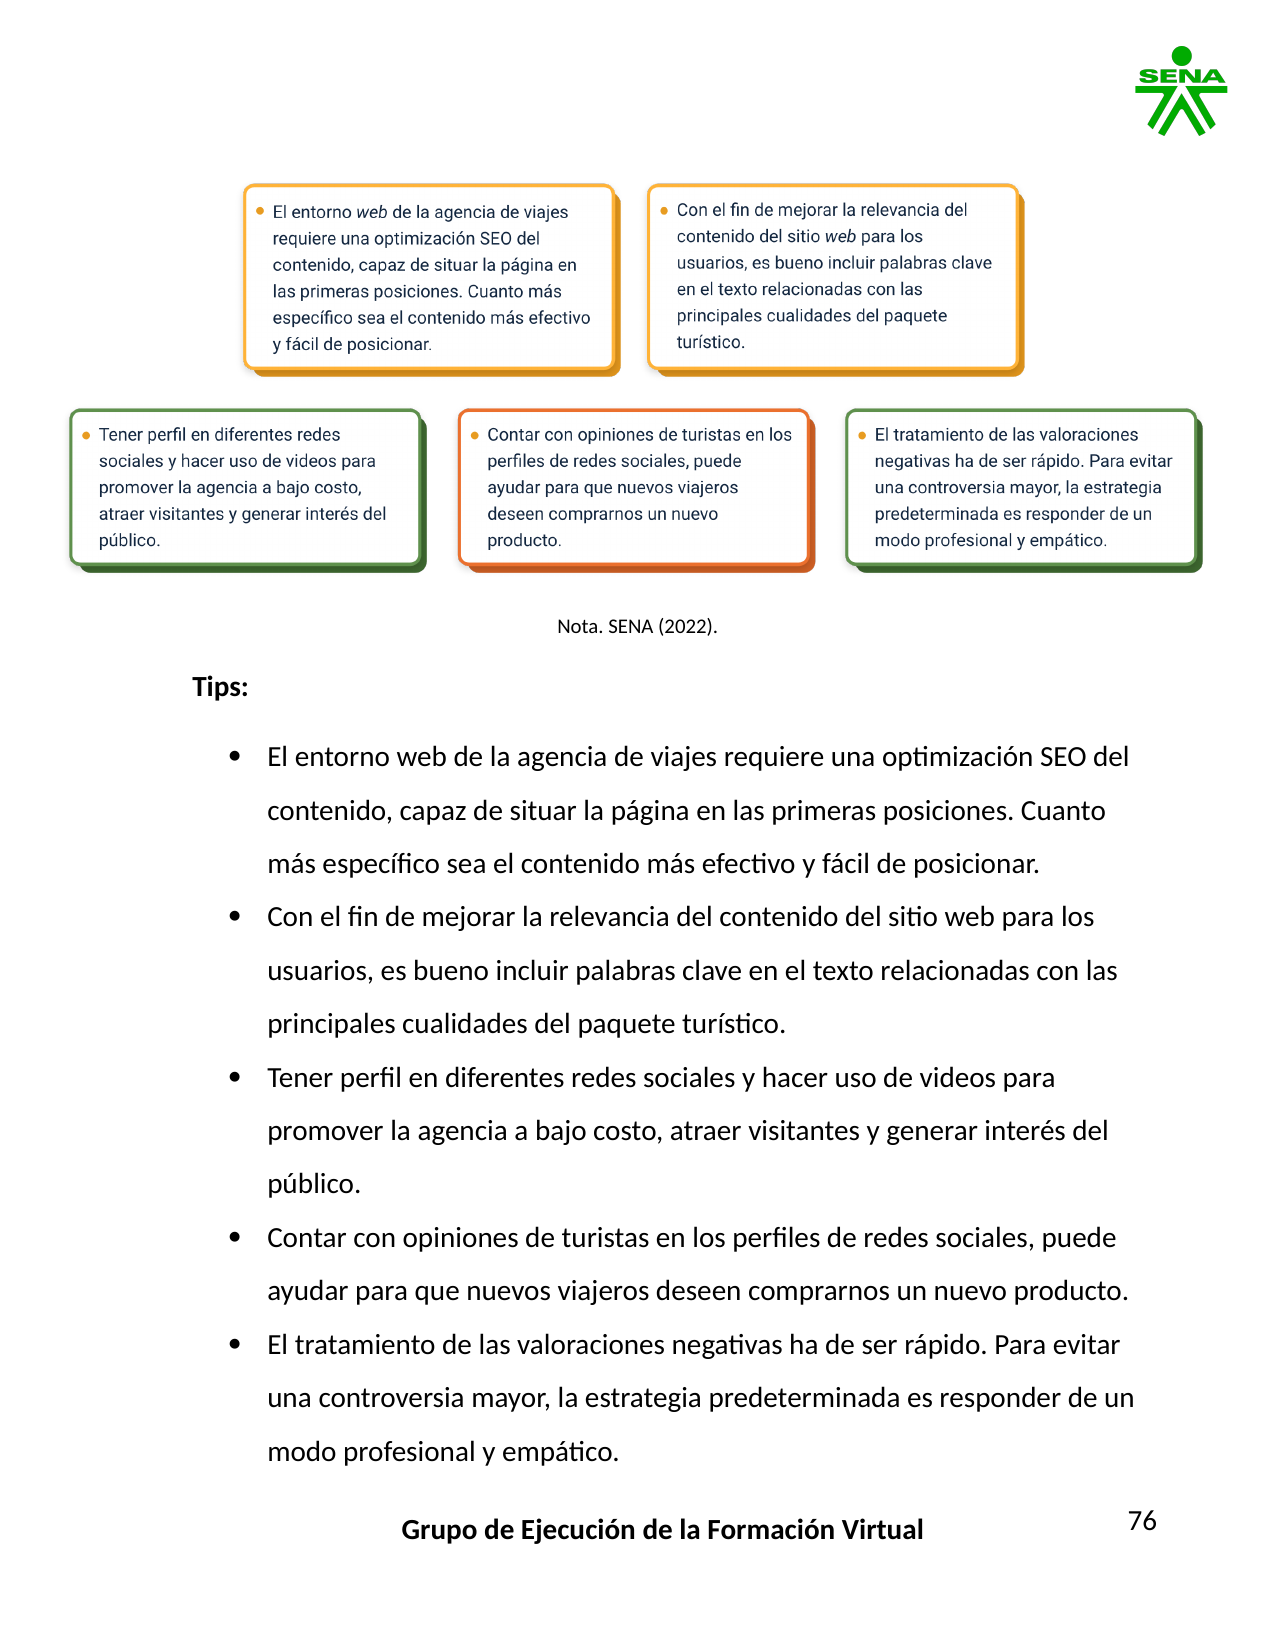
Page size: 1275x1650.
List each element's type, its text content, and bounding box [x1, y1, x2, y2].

text Tips: [118, 668, 1157, 704]
list Tener perfil en diferentes redes sociales y hacer uso de videos para promover la agencia a bajo costo, atraer visitantes y generar interés del público. [229, 1059, 1157, 1201]
text Nota. SENA (2022). [118, 613, 1157, 639]
list Contar con opiniones de turistas en los perfiles de redes sociales, puede ayudar para que nuevos viajeros deseen comprarnos un nuevo producto. [229, 1219, 1157, 1308]
list Con el fin de mejorar la relevancia del contenido del sitio web para los usuarios, es bueno incluir palabras clave en el texto relacionadas con las principales cualidades del paquete turístico. [229, 898, 1157, 1041]
picture [1135, 46, 1228, 136]
picture [59, 177, 1207, 579]
list El tratamiento de las valoraciones negativas ha de ser rápido. Para evitar una controversia mayor, la estrategia predeterminada es responder de un modo profesional y empático. [229, 1326, 1157, 1468]
list El entorno web de la agencia de viajes requiere una optimización SEO del contenido, capaz de situar la página en las primeras posiciones. Cuanto más específico sea el contenido más efectivo y fácil de posicionar. [229, 738, 1157, 881]
